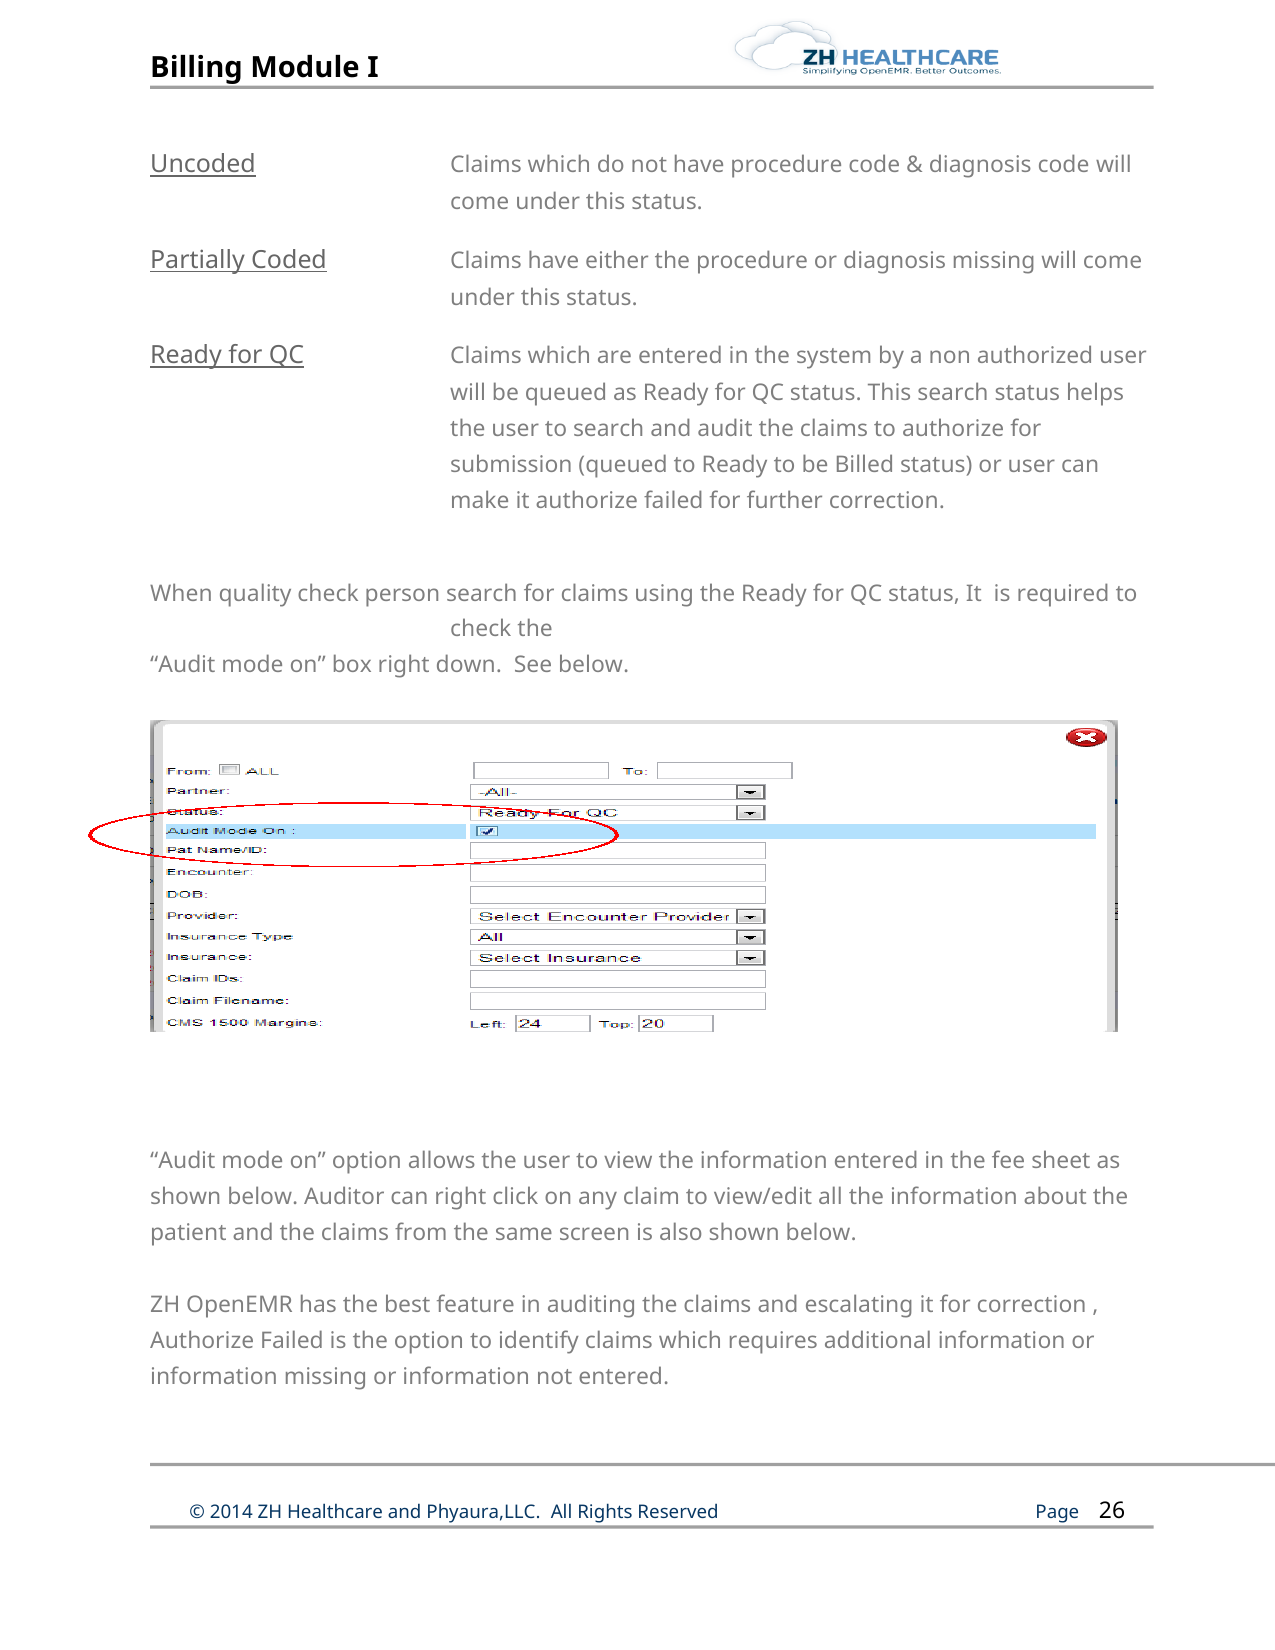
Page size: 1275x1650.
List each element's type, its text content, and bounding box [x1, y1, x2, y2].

text ZH OpenEMR has the best feature in auditing the claims and escalating it for correction , Authorize Failed is the option to identify claims which requires additional information or information missing or information not entered. [150, 1288, 1153, 1391]
picture [150, 720, 1118, 1032]
text Partially Coded Claims have either the procedure or diagnosis missing will come under this status. [150, 242, 1153, 312]
text When quality check person search for claims using the Ready for QC status, It is required to check the [150, 576, 1153, 644]
text Uncoded Claims which do not have procedure code & diagnosis code will come under this status. [150, 146, 1153, 216]
picture [727, 18, 1005, 78]
picture [150, 804, 615, 866]
text Ready for QC Claims which are entered in the system by a non authorized user will be queued as Ready for QC status. This search status helps the user to search and audit the claims to authorize for submission (queued to Ready to be Billed status) or user can make it authorize failed for further correction. [150, 337, 1153, 515]
text “Audit mode on” option allows the user to view the information entered in the fee sheet as shown below. Auditor can right click on any claim to view/edit all the information about the patient and the claims from the same screen is also shown below. [150, 1144, 1153, 1247]
text “Audit mode on” box right down. See below. [150, 648, 1153, 679]
